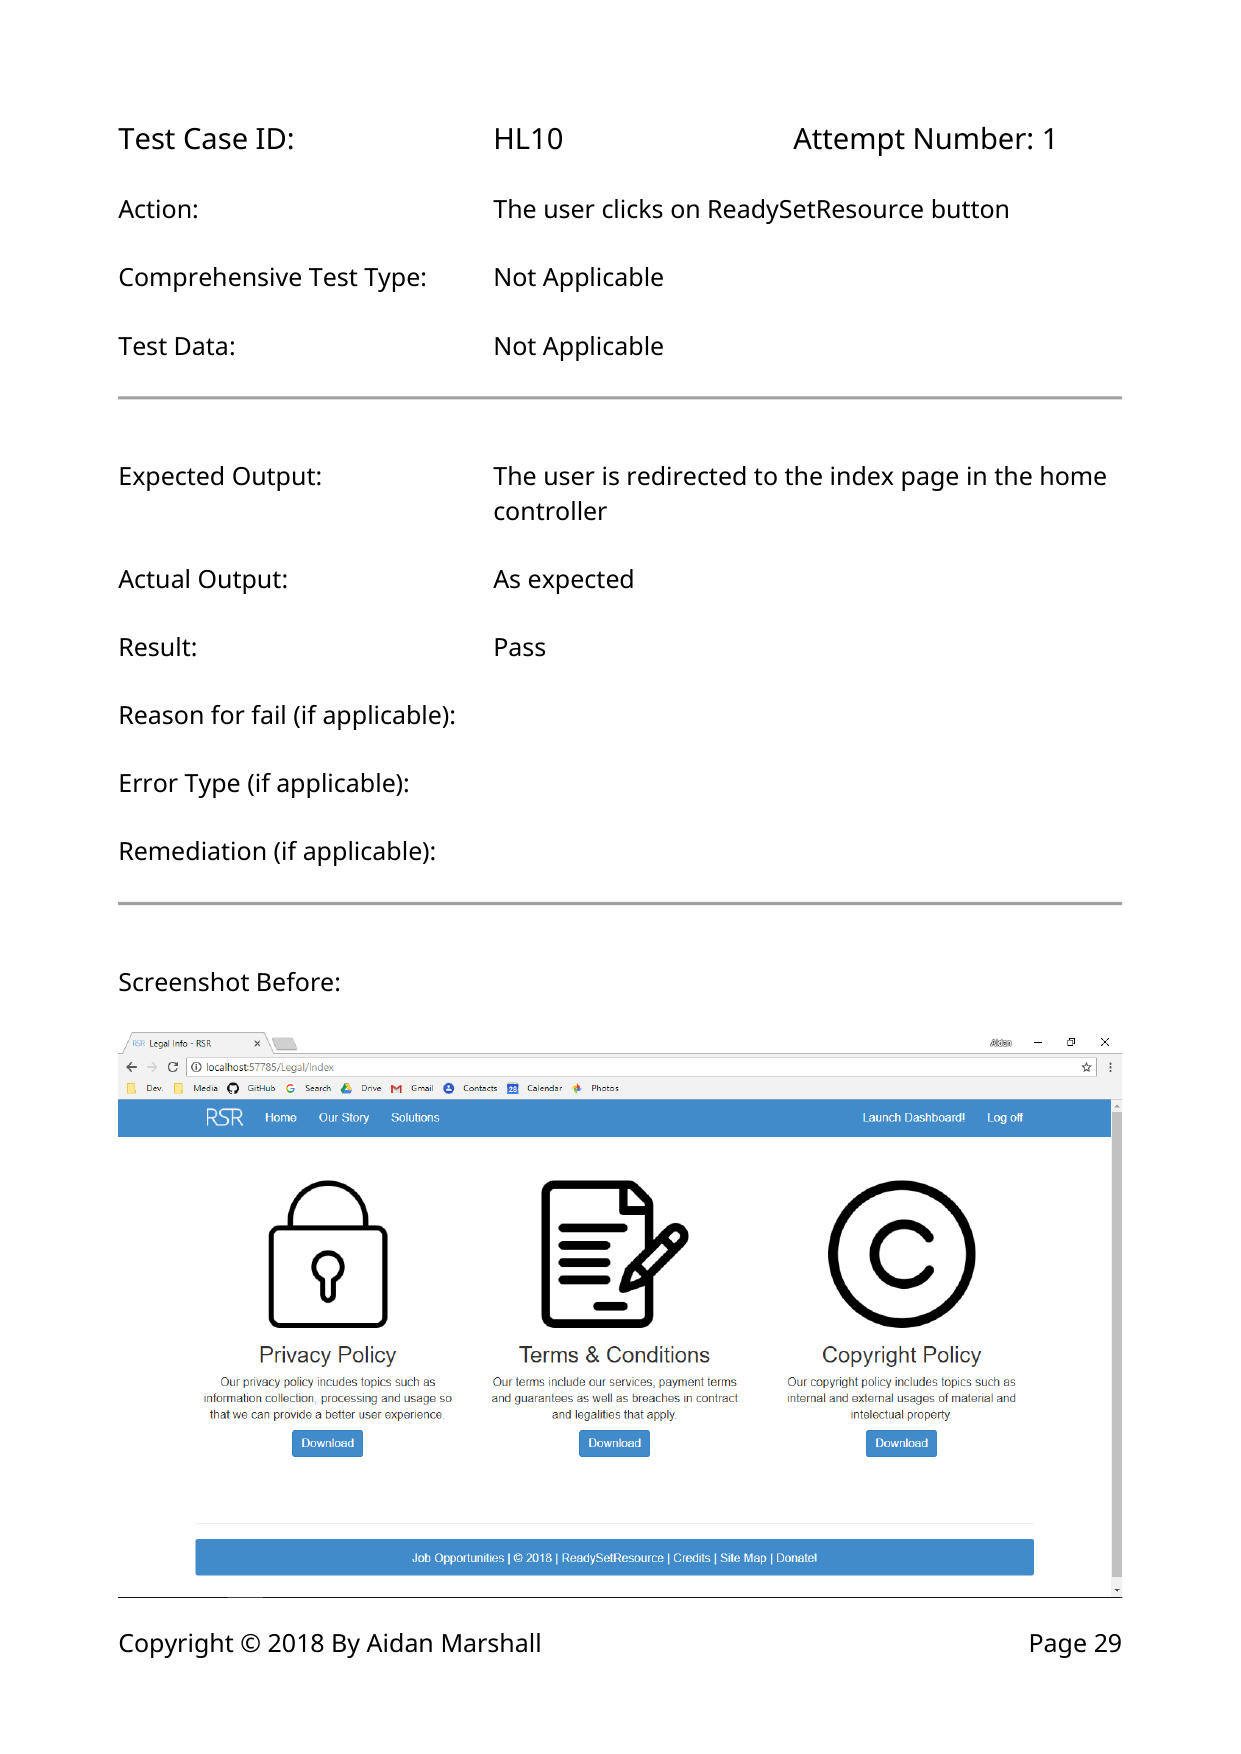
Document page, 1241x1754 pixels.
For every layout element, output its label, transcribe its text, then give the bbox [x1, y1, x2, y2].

text Reason for fail (if applicable): [118, 697, 1122, 732]
text Result: Pass [118, 629, 1122, 663]
text Error Type (if applicable): [118, 766, 1122, 800]
picture [118, 1032, 1123, 1598]
text Comprehensive Test Type: Not Applicable [118, 260, 1122, 294]
text Action: The user clicks on ReadySetResource button [118, 192, 1122, 226]
text Test Data: Not Applicable [118, 328, 1122, 362]
text Actual Output: As expected [118, 561, 1122, 595]
text Screenshot Before: [118, 965, 1122, 999]
text Expected Output: The user is redirected to the index page in the home controller [118, 459, 1122, 527]
text Remediation (if applicable): [118, 834, 1122, 868]
text Test Case ID: HL10 Attempt Number: 1 [118, 118, 1122, 158]
